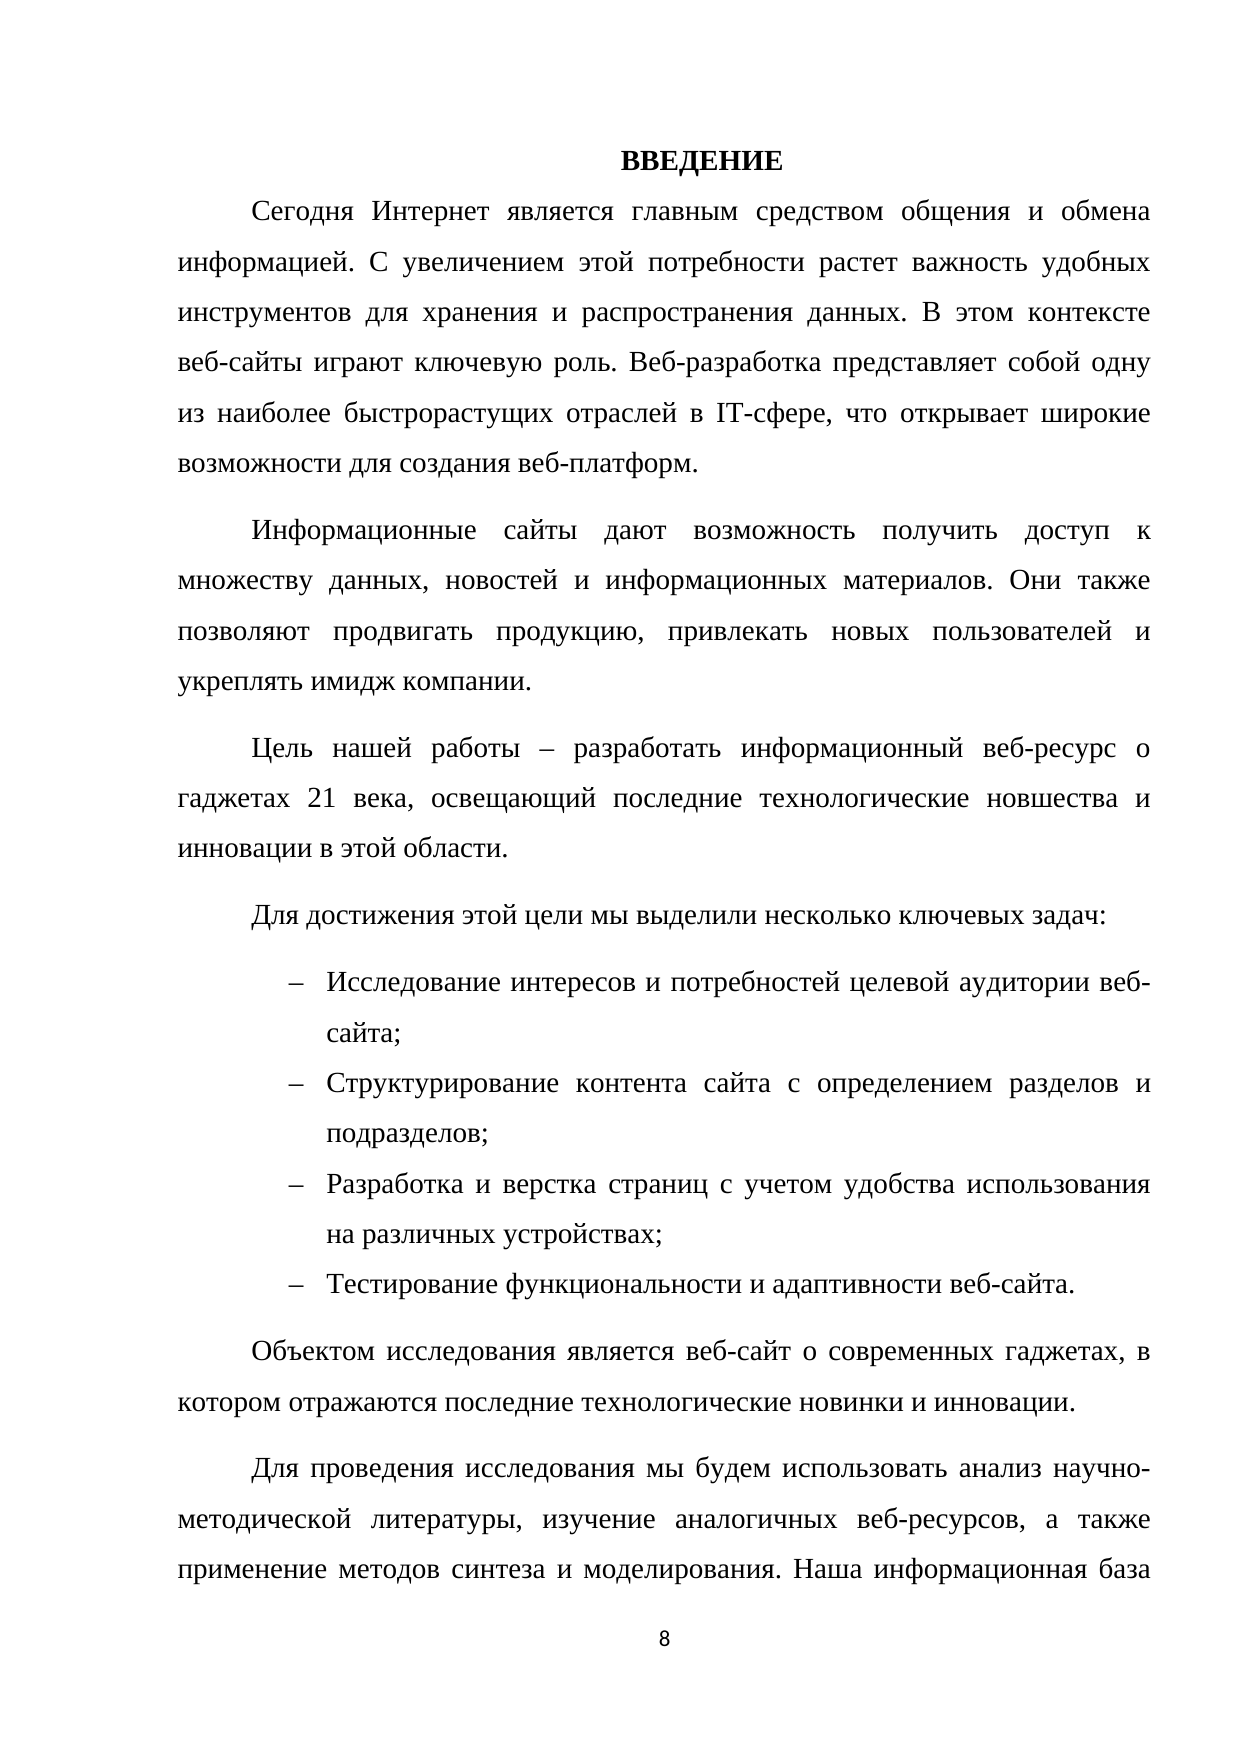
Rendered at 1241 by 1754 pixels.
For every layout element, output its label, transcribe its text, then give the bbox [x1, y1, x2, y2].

list Тестирование функциональности и адаптивности веб-сайта. [288, 1266, 1152, 1300]
list Разработка и верстка страниц с учетом удобства использования на различных устройствах; [288, 1166, 1152, 1249]
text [177, 1451, 1152, 1585]
text Объектом исследования является веб-сайт о современных гаджетах, в котором отражаются последние технологические новинки и инновации. [177, 1333, 1152, 1417]
text ВВЕДЕНИЕ [252, 143, 1152, 177]
text Цель нашей работы – разработать информационный веб-ресурс о гаджетах 21 века, освещающий последние технологические новшества и инновации в этой области. [177, 730, 1152, 864]
text Сегодня Интернет является главным средством общения и обмена информацией. С увеличением этой потребности растет важность удобных инструментов для хранения и распространения данных. В этом контексте веб-сайты играют ключевую роль. Веб-разработка представляет собой одну из наиболее быстрорастущих отраслей в IT-сфере, что открывает широкие возможности для создания веб-платформ. [177, 193, 1152, 478]
text Информационные сайты дают возможность получить доступ к множеству данных, новостей и информационных материалов. Они также позволяют продвигать продукцию, привлекать новых пользователей и укреплять имидж компании. [177, 512, 1152, 696]
list Исследование интересов и потребностей целевой аудитории веб-сайта; [288, 964, 1152, 1048]
text Для достижения этой цели мы выделили несколько ключевых задач: [177, 897, 1152, 931]
list Структурирование контента сайта с определением разделов и подразделов; [288, 1065, 1152, 1149]
